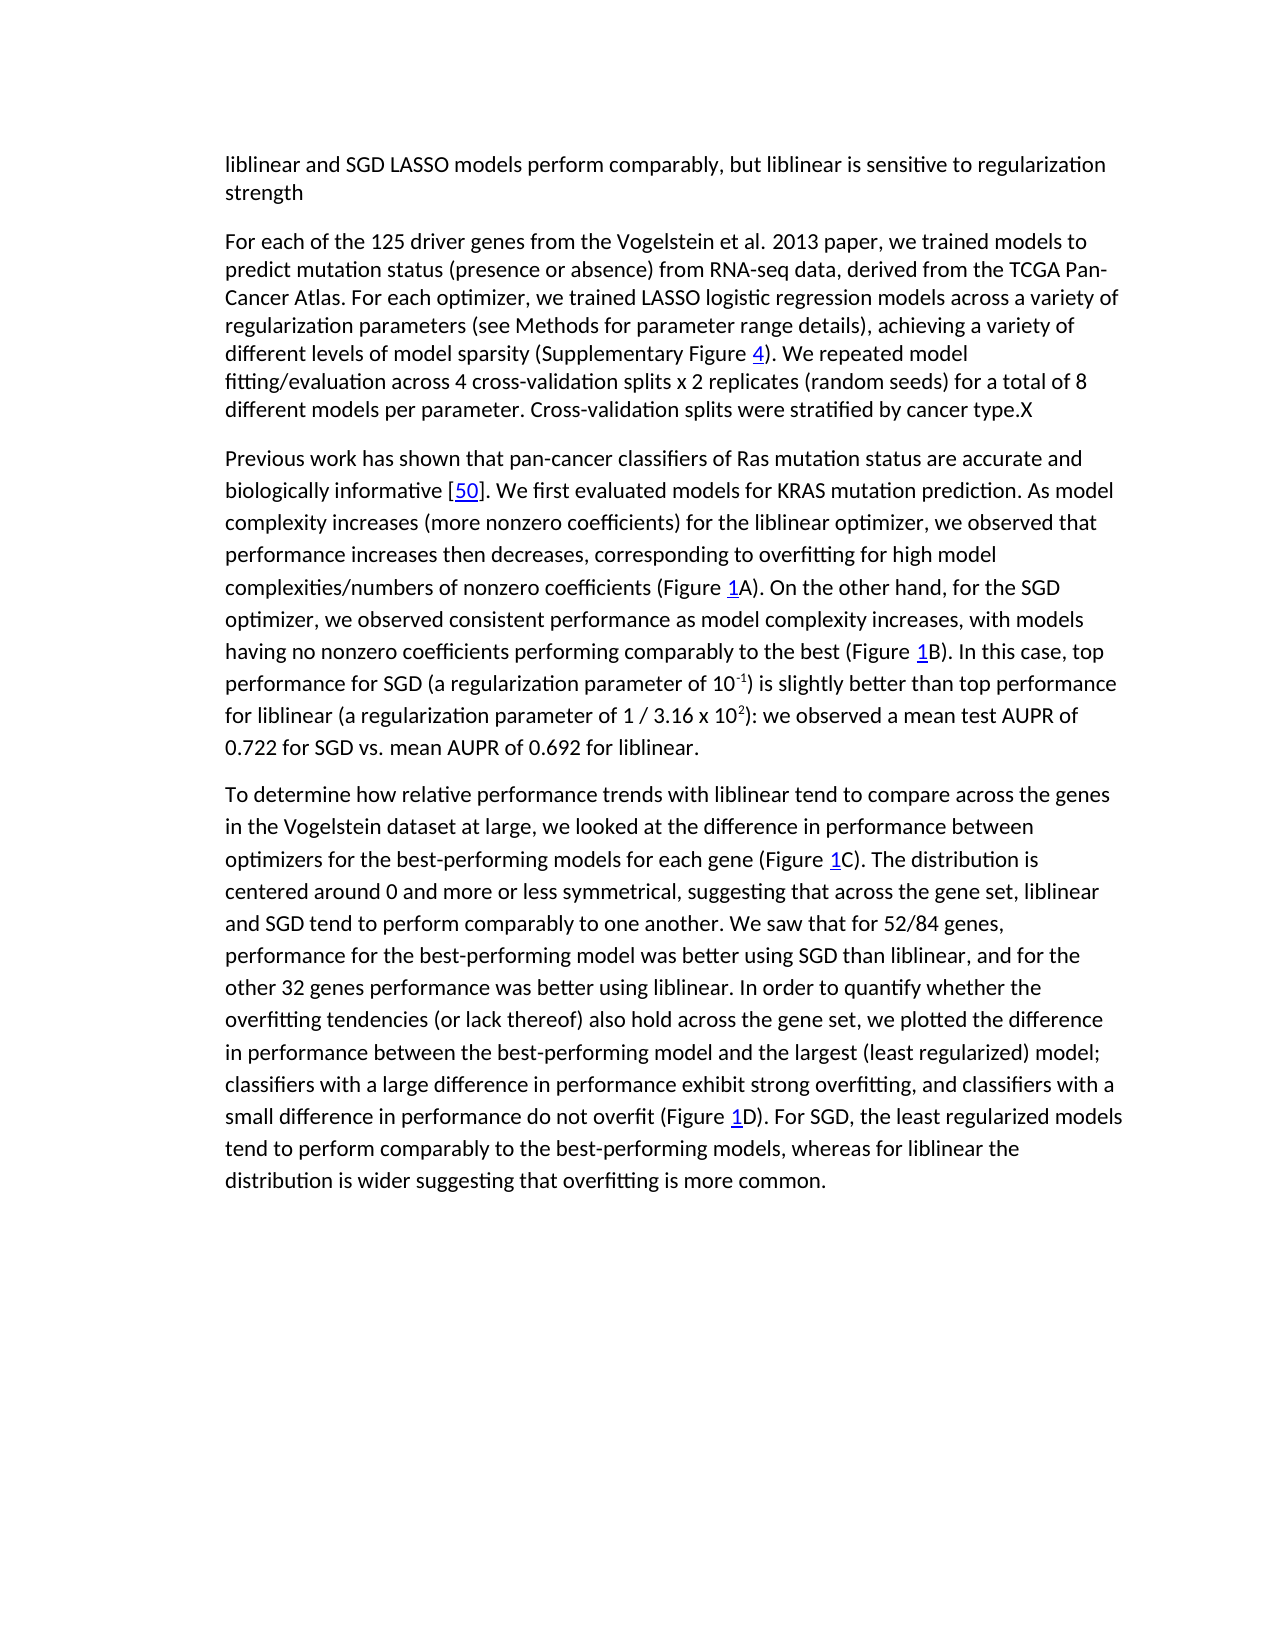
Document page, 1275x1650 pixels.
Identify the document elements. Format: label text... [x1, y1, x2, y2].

text To determine how relative performance trends with liblinear tend to compare across the genes in the Vogelstein dataset at large, we looked at the difference in performance between optimizers for the best-performing models for each gene (Figure 1C). The distribution is centered around 0 and more or less symmetrical, suggesting that across the gene set, liblinear and SGD tend to perform comparably to one another. We saw that for 52/84 genes, performance for the best-performing model was better using SGD than liblinear, and for the other 32 genes performance was better using liblinear. In order to quantify whether the overfitting tendencies (or lack thereof) also hold across the gene set, we plotted the difference in performance between the best-performing model and the largest (least regularized) model; classifiers with a large difference in performance exhibit strong overfitting, and classifiers with a small difference in performance do not overfit (Figure 1D). For SGD, the least regularized models tend to perform comparably to the best-performing models, whereas for liblinear the distribution is wider suggesting that overfitting is more common. [225, 780, 1125, 1194]
text Previous work has shown that pan-cancer classifiers of Ras mutation status are accurate and biologically informative [50]. We first evaluated models for KRAS mutation prediction. As model complexity increases (more nonzero coefficients) for the liblinear optimizer, we observed that performance increases then decreases, corresponding to overfitting for high model complexities/numbers of nonzero coefficients (Figure 1A). On the other hand, for the SGD optimizer, we observed consistent performance as model complexity increases, with models having no nonzero coefficients performing comparably to the best (Figure 1B). In this case, top performance for SGD (a regularization parameter of 10-1) is slightly better than top performance for liblinear (a regularization parameter of 1 / 3.16 x 102): we observed a mean test AUPR of 0.722 for SGD vs. mean AUPR of 0.692 for liblinear. [225, 444, 1125, 762]
